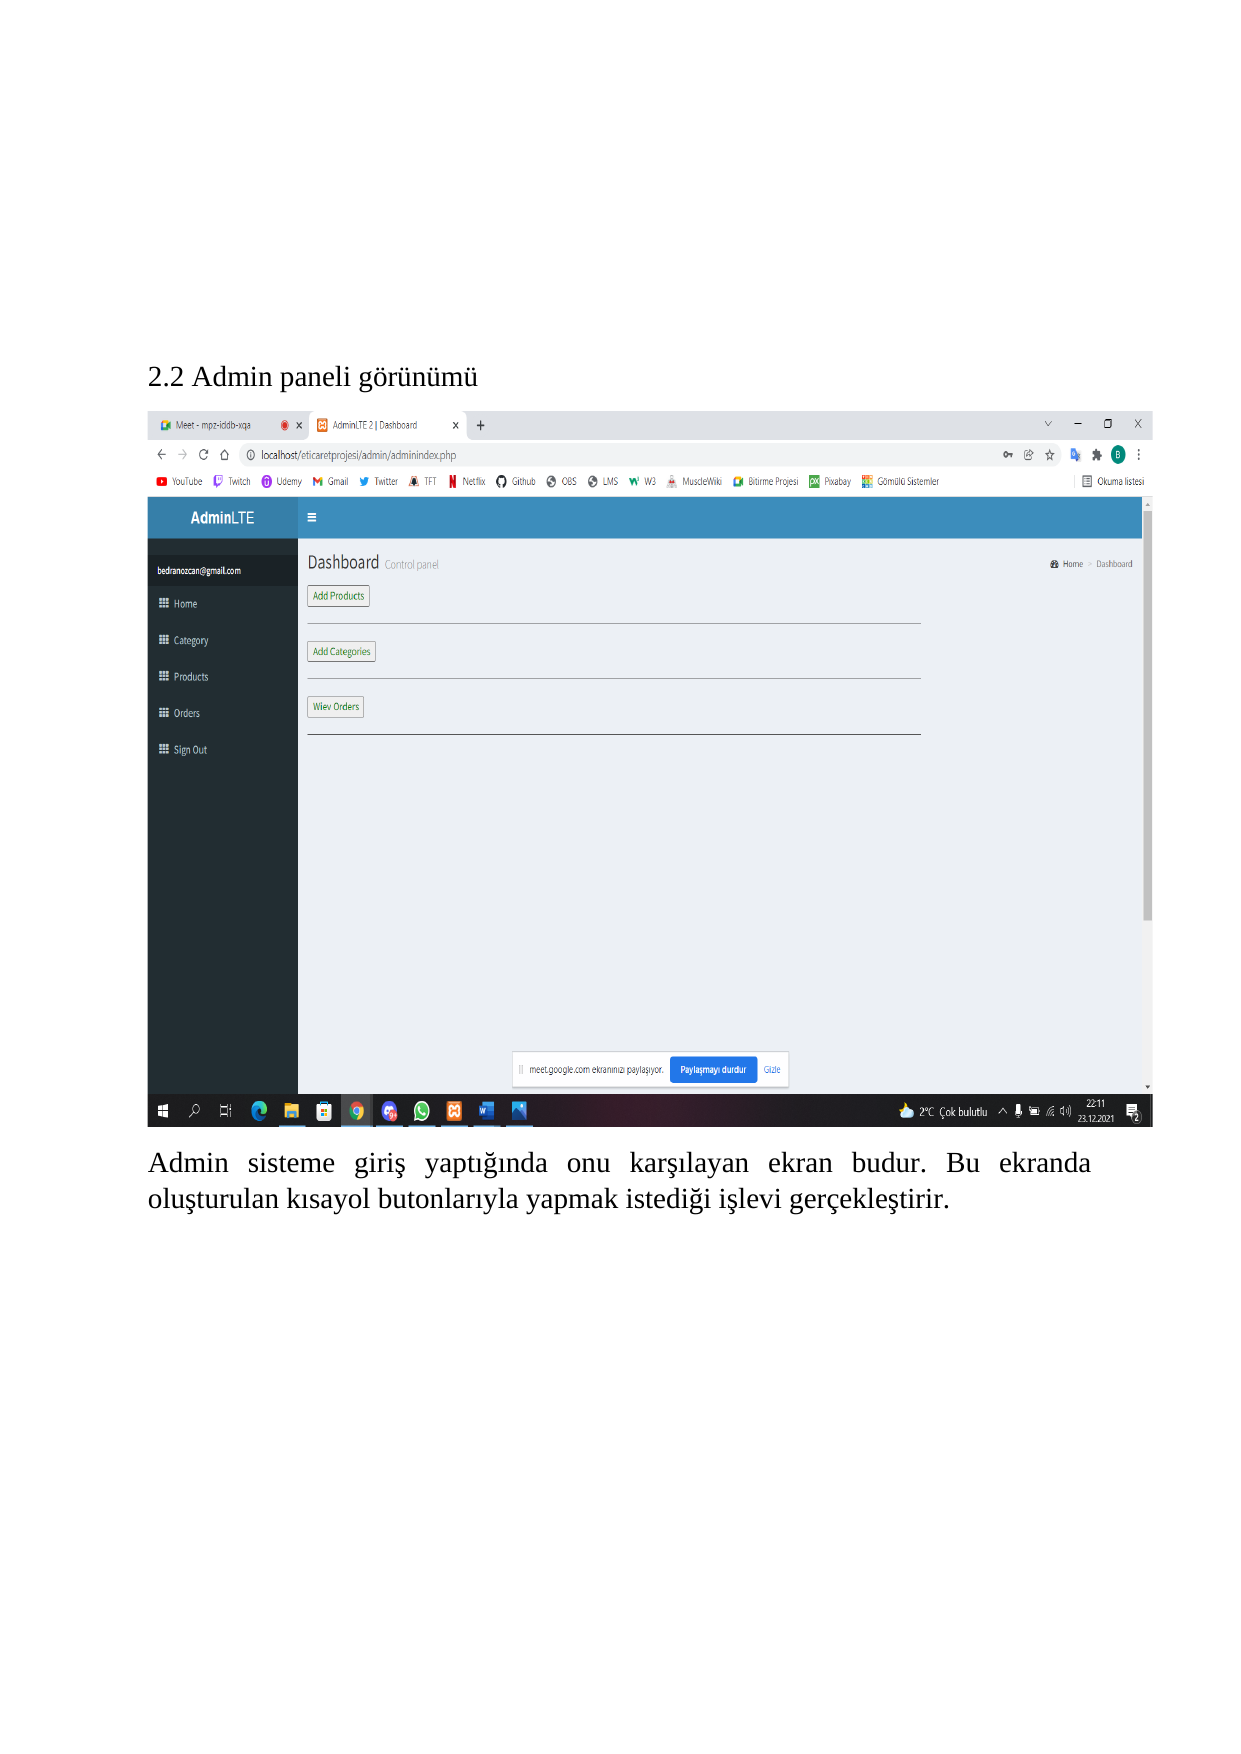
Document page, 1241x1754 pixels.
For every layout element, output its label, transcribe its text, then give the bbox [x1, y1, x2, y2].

picture [147, 411, 1153, 1127]
text Admin sisteme giriş yaptığında onu karşılayan ekran budur. Bu ekranda oluşturulan kısayol butonlarıyla yapmak istediği işlevi gerçekleştirir. [148, 1146, 1093, 1215]
text 2.2 Admin paneli görünümü [148, 359, 1093, 392]
